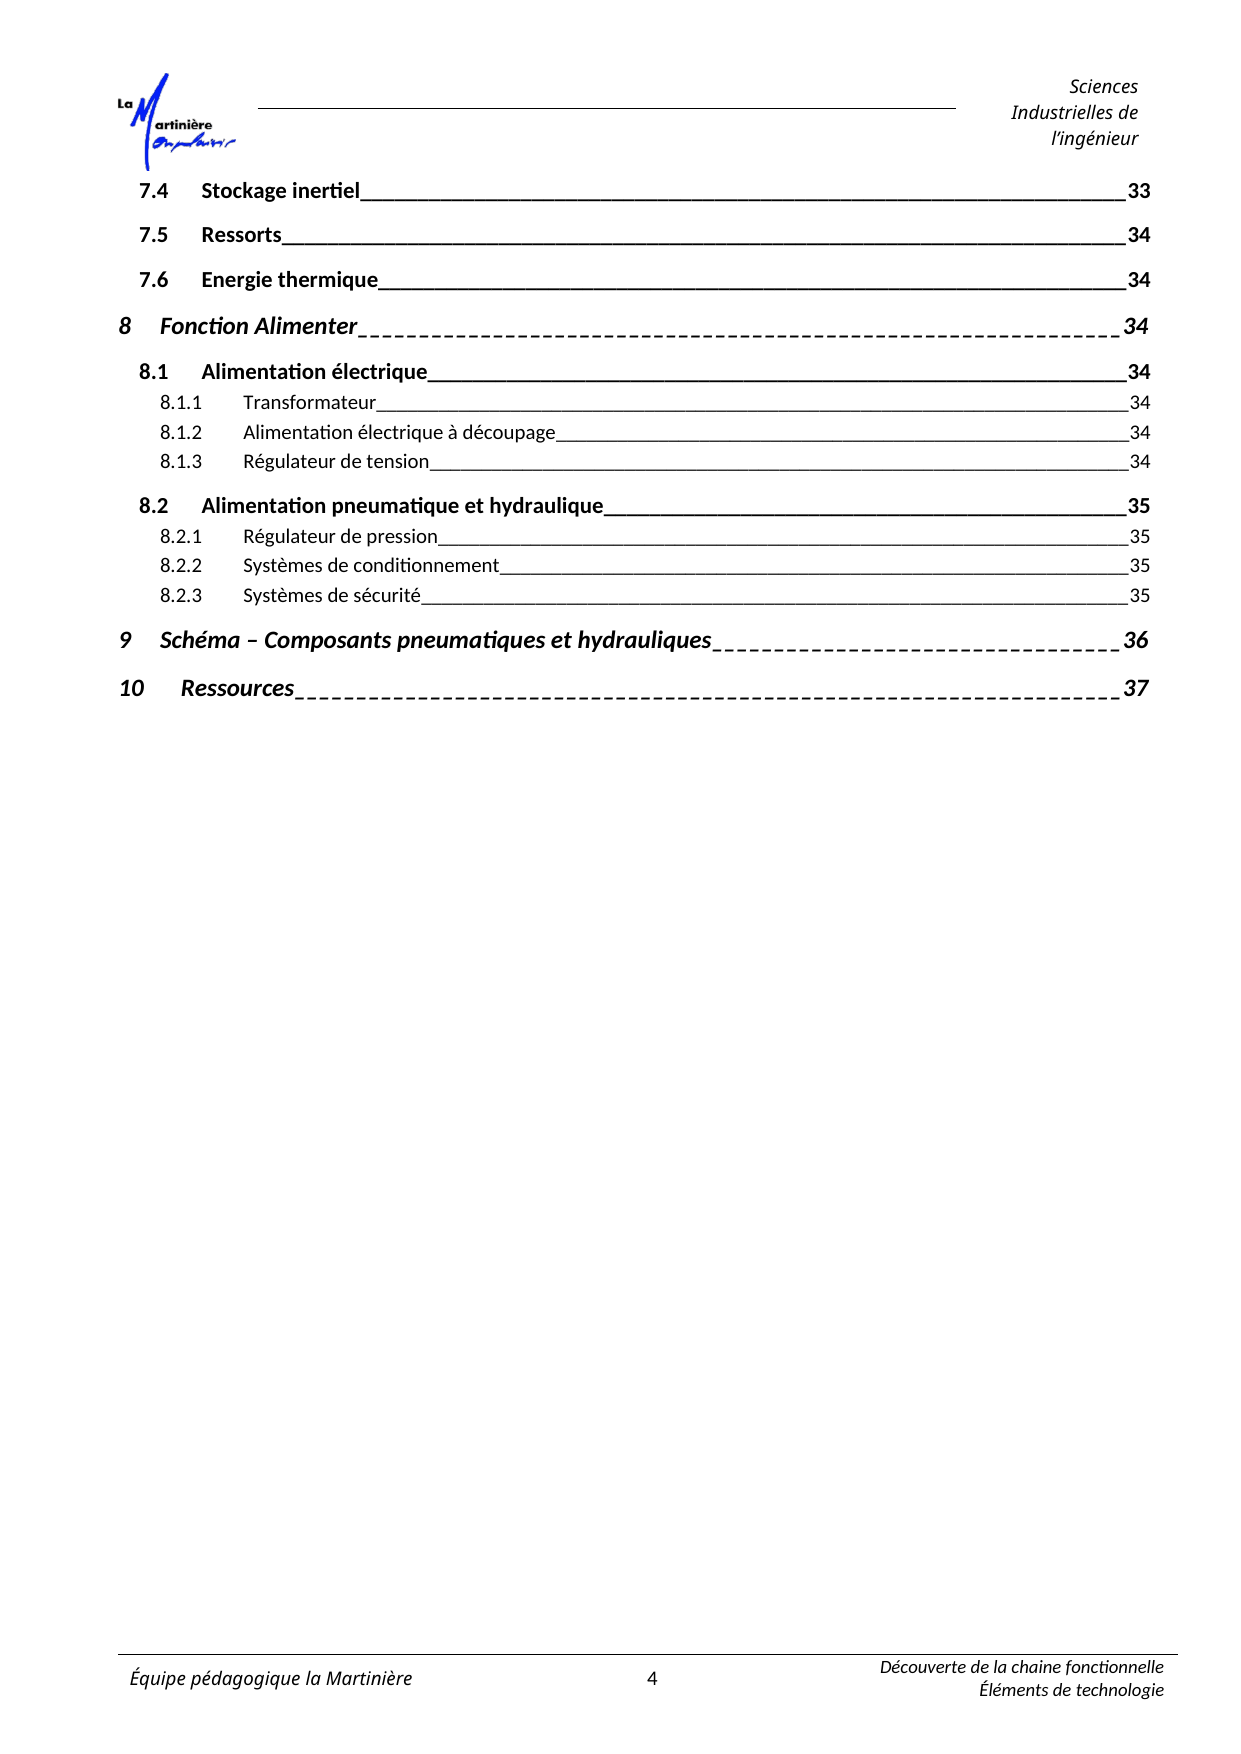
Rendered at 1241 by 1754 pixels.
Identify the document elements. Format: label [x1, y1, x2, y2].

picture [117, 73, 236, 171]
